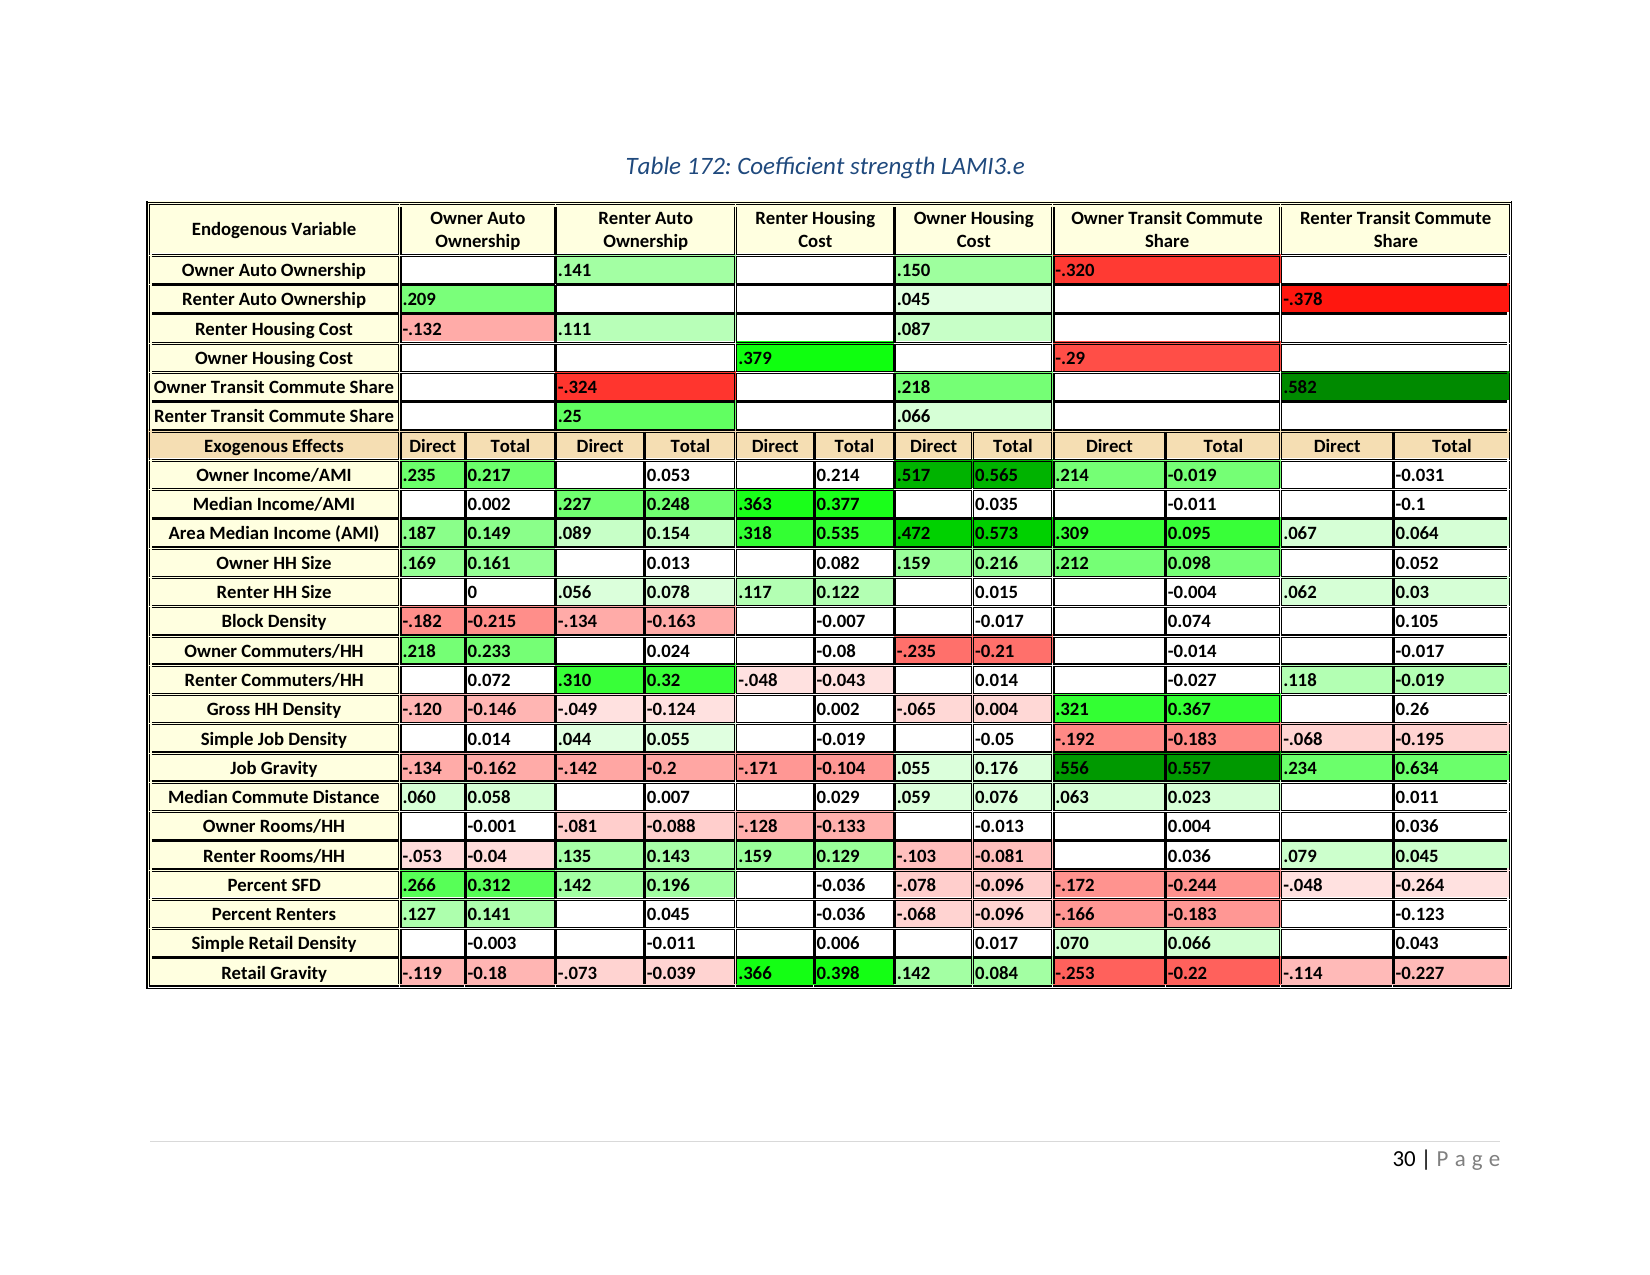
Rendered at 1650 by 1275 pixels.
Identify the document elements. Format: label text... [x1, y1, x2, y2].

table_cell -.120 [402, 696, 464, 722]
table_cell -0.096 [974, 872, 1051, 897]
table_cell .309 [1055, 520, 1164, 546]
table_cell 0.367 [1167, 696, 1279, 722]
table_cell .062 [1282, 579, 1392, 605]
table_cell [1282, 930, 1392, 956]
table_header Renter Transit Commute Share [1281, 205, 1509, 253]
table_cell 0.557 [1167, 755, 1279, 780]
table_cell [402, 374, 554, 400]
table_cell -0.162 [467, 755, 554, 780]
table_cell 0.149 [467, 520, 554, 546]
table_cell .218 [402, 638, 464, 663]
table_cell -0.001 [467, 813, 554, 839]
table_cell -0.18 [465, 959, 555, 985]
table_cell -.065 [896, 696, 971, 722]
table_cell Direct [896, 433, 971, 458]
table_cell Gross HH Density [148, 693, 400, 722]
table_cell -.078 [896, 872, 971, 897]
table_cell Total [467, 433, 554, 458]
table_cell [557, 462, 643, 488]
table_cell .159 [896, 550, 971, 576]
table_cell [737, 403, 893, 429]
table_cell .218 [896, 374, 1051, 400]
table_cell 0.233 [467, 638, 554, 663]
table_cell -.119 [400, 959, 465, 985]
table_cell [1282, 400, 1509, 429]
table_cell -0.019 [1167, 462, 1279, 488]
table_cell 0.143 [646, 842, 734, 868]
table_cell 0.066 [1167, 930, 1279, 956]
table_cell 0.26 [1393, 693, 1510, 722]
table_cell 0.043 [1393, 927, 1510, 956]
table_cell [896, 491, 971, 517]
table_cell .055 [896, 755, 971, 780]
table_cell [896, 725, 971, 751]
table_cell -0.22 [1165, 959, 1281, 985]
table_cell Total [646, 433, 734, 458]
table_cell 0.052 [1395, 546, 1509, 576]
table_cell Block Density [148, 605, 400, 634]
table_cell .235 [402, 462, 464, 488]
table_cell -0.007 [816, 608, 893, 634]
table_cell .135 [557, 842, 643, 868]
table_cell 0.058 [467, 784, 554, 810]
table_cell -0.017 [974, 608, 1051, 634]
table_cell 0.082 [816, 550, 893, 576]
table_cell Renter Housing Cost [150, 312, 398, 341]
table_cell [896, 813, 971, 839]
table_cell -.172 [1055, 872, 1164, 897]
table_cell Exogenous Effects [150, 429, 398, 458]
table_cell Owner Rooms/HH [148, 810, 400, 839]
table_cell [557, 930, 643, 956]
table_cell -0.146 [467, 696, 554, 722]
table_cell Simple Retail Density [148, 927, 400, 956]
table_cell 0.216 [974, 550, 1051, 576]
table_cell Retail Gravity [150, 956, 400, 985]
table_cell 0.217 [467, 462, 554, 488]
table_cell [402, 579, 464, 605]
table_cell .044 [557, 725, 643, 751]
table_cell [1055, 315, 1279, 341]
table_cell Total [974, 433, 1051, 458]
table_cell -.166 [1055, 901, 1164, 927]
table_cell .209 [402, 286, 554, 312]
table_cell -0.017 [1395, 634, 1509, 663]
table_cell -.378 [1282, 283, 1510, 312]
table_cell -.049 [557, 696, 643, 722]
table_cell -0.011 [646, 930, 734, 956]
table_cell 0.072 [467, 667, 554, 693]
table_cell 0.014 [467, 725, 554, 751]
table_cell -.073 [555, 959, 644, 985]
table_cell [737, 930, 813, 956]
table_cell 0.036 [1393, 810, 1510, 839]
table_cell [896, 930, 971, 956]
table_cell -.182 [402, 608, 464, 634]
table_cell Owner HH Size [150, 546, 398, 576]
table_cell 0.078 [646, 579, 734, 605]
table_cell 0.196 [646, 872, 734, 897]
table_cell [1055, 813, 1164, 839]
table_cell [557, 638, 643, 663]
table_cell 0.105 [1393, 605, 1510, 634]
table_cell 0.045 [646, 901, 734, 927]
table_cell .111 [557, 315, 734, 341]
table_cell 0.029 [816, 784, 893, 810]
table_cell -0.104 [816, 755, 893, 780]
table_cell .142 [557, 872, 643, 897]
table_header Endogenous Variable [150, 203, 400, 253]
table_cell -.192 [1055, 725, 1164, 751]
table_cell .117 [737, 579, 813, 605]
table_cell .366 [736, 959, 814, 985]
table_cell .059 [896, 784, 971, 810]
table_cell -0.027 [1167, 667, 1279, 693]
table_cell -.320 [1055, 257, 1279, 283]
table_cell Renter Commuters/HH [150, 663, 398, 693]
table_cell -0.163 [646, 608, 734, 634]
table_cell 0.248 [646, 491, 734, 517]
table_cell [402, 725, 464, 751]
table_cell .321 [1055, 696, 1164, 722]
table_cell -0.227 [1393, 956, 1509, 985]
table_cell 0.024 [646, 638, 734, 663]
table_cell [557, 784, 643, 810]
table_cell .556 [1055, 755, 1164, 780]
table_cell -0.096 [974, 901, 1051, 927]
table_cell -.114 [1281, 959, 1393, 985]
table_cell .310 [557, 667, 643, 693]
table_cell [1055, 638, 1164, 663]
table_cell [1282, 341, 1509, 371]
table_cell 0.129 [816, 842, 893, 868]
table_cell [557, 345, 734, 371]
table_cell Renter Auto Ownership [148, 283, 398, 312]
table_cell -0.043 [816, 667, 893, 693]
table_cell [1282, 696, 1392, 722]
table_cell [1055, 374, 1279, 400]
table_cell -0.013 [974, 813, 1051, 839]
table_cell -.235 [896, 638, 971, 663]
table_cell Owner Commuters/HH [150, 634, 398, 663]
table_cell [737, 696, 813, 722]
table_cell -0.04 [467, 842, 554, 868]
table_cell [737, 638, 813, 663]
table_cell -0.195 [1393, 722, 1510, 751]
table_cell [737, 608, 813, 634]
table_cell -0.183 [1167, 725, 1279, 751]
table_cell Direct [557, 433, 643, 458]
table_cell Owner Transit Commute Share [148, 371, 400, 400]
table_cell [737, 872, 813, 897]
table_cell -.068 [896, 901, 971, 927]
table_cell 0.017 [974, 930, 1051, 956]
table_cell 0.006 [816, 930, 893, 956]
table_cell 0.573 [974, 520, 1051, 546]
table_cell 0.007 [646, 784, 734, 810]
table_cell [1055, 667, 1164, 693]
table_cell Owner Housing Cost [150, 341, 398, 371]
table_cell Direct [737, 433, 813, 458]
table_cell -0.036 [816, 872, 893, 897]
table_cell .25 [557, 403, 734, 429]
table_cell -0.019 [816, 725, 893, 751]
table_cell [1055, 403, 1279, 429]
table_cell 0.035 [974, 491, 1051, 517]
table_cell [1282, 550, 1392, 576]
table_cell 0.002 [467, 491, 554, 517]
table_cell [1055, 579, 1164, 605]
table_cell 0.004 [1167, 813, 1279, 839]
table_cell [896, 608, 971, 634]
table_cell .070 [1055, 930, 1164, 956]
table_cell Total [1395, 429, 1509, 458]
table_cell Simple Job Density [148, 722, 400, 751]
table_cell -.068 [1282, 725, 1392, 751]
table_cell .517 [896, 462, 971, 488]
table_cell [737, 286, 893, 312]
table_cell 0.064 [1395, 517, 1509, 546]
table_cell -.324 [557, 374, 734, 400]
table_header Renter Housing Cost [736, 205, 894, 253]
table_cell Area Median Income (AMI) [150, 517, 398, 546]
table_cell Percent Renters [150, 898, 398, 927]
table_header Owner Auto Ownership [400, 205, 555, 253]
table_cell [1055, 842, 1164, 868]
table_cell .127 [402, 901, 464, 927]
table_cell .227 [557, 491, 643, 517]
table_cell [896, 345, 1051, 371]
table_cell Direct [1282, 433, 1392, 458]
table_cell [557, 901, 643, 927]
table_cell .187 [402, 520, 464, 546]
table_cell [1282, 901, 1392, 927]
table_cell [1282, 254, 1509, 283]
table_cell .363 [737, 491, 813, 517]
table_cell [402, 257, 554, 283]
table_header Owner Housing Cost [894, 203, 1053, 253]
table_cell [737, 784, 813, 810]
table_cell -0.014 [1167, 638, 1279, 663]
table_cell [896, 667, 971, 693]
table_header Owner Transit Commute Share [1053, 205, 1281, 253]
table_cell .266 [402, 872, 464, 897]
table_cell 0.036 [1167, 842, 1279, 868]
table_cell [557, 550, 643, 576]
table_cell -.29 [1055, 345, 1279, 371]
table_cell [737, 374, 893, 400]
table_cell 0.053 [646, 462, 734, 488]
table_cell -0.05 [974, 725, 1051, 751]
table_cell 0.014 [974, 667, 1051, 693]
table_cell [402, 667, 464, 693]
table_cell 0.004 [974, 696, 1051, 722]
table_cell 0.141 [467, 901, 554, 927]
table_cell [1282, 462, 1392, 488]
table_cell [1282, 784, 1392, 810]
table_cell Median Commute Distance [150, 780, 398, 810]
table_cell Direct [1055, 433, 1164, 458]
table_cell [737, 257, 893, 283]
table_cell Direct [402, 433, 464, 458]
table_cell 0.002 [816, 696, 893, 722]
table_header Renter Auto Ownership [555, 205, 736, 253]
table_cell 0.312 [467, 872, 554, 897]
table_cell -0.2 [646, 755, 734, 780]
table_cell 0.214 [816, 462, 893, 488]
table_cell Total [816, 433, 893, 458]
table_cell -.171 [737, 755, 813, 780]
table_cell [896, 579, 971, 605]
table_cell -.128 [737, 813, 813, 839]
table_cell Percent SFD [150, 868, 398, 897]
table_cell 0.055 [646, 725, 734, 751]
table_cell -.142 [557, 755, 643, 780]
table_cell -0.1 [1393, 488, 1510, 517]
table_cell [737, 315, 893, 341]
table_cell .079 [1282, 842, 1392, 868]
table_cell 0.015 [974, 579, 1051, 605]
table_cell [1055, 608, 1164, 634]
table_cell 0.074 [1167, 608, 1279, 634]
table_cell -.132 [402, 315, 554, 341]
table_cell -0.039 [644, 959, 736, 985]
table_cell -.103 [896, 842, 971, 868]
table_cell [1282, 312, 1509, 341]
table_cell -0.031 [1395, 459, 1509, 488]
table_cell -.048 [737, 667, 813, 693]
table_cell 0.013 [646, 550, 734, 576]
table_cell .582 [1281, 371, 1510, 400]
table_cell .045 [896, 286, 1051, 312]
table_cell .214 [1055, 462, 1164, 488]
table_cell -.053 [402, 842, 464, 868]
table_cell 0.084 [973, 956, 1053, 985]
table_cell Renter HH Size [148, 576, 400, 605]
table_cell Total [1167, 433, 1279, 458]
table_cell .159 [737, 842, 813, 868]
table_cell .379 [737, 345, 893, 371]
table_cell .212 [1055, 550, 1164, 576]
table_cell -0.123 [1395, 898, 1509, 927]
table_cell 0.076 [974, 784, 1051, 810]
table_cell 0 [467, 579, 554, 605]
table_cell 0.634 [1395, 751, 1509, 780]
table_cell .169 [402, 550, 464, 576]
table_cell [1282, 608, 1392, 634]
table_cell 0.377 [816, 491, 893, 517]
table_cell .234 [1282, 755, 1392, 780]
table_cell Renter Rooms/HH [150, 839, 398, 868]
table_cell [1055, 491, 1164, 517]
table_cell -0.004 [1167, 579, 1279, 605]
table_cell 0.045 [1395, 839, 1509, 868]
table_cell Median Income/AMI [148, 488, 400, 517]
table_cell -0.133 [816, 813, 893, 839]
table_cell 0.023 [1167, 784, 1279, 810]
table_cell [1282, 638, 1392, 663]
table_cell .067 [1282, 520, 1392, 546]
table_cell 0.011 [1395, 780, 1509, 810]
table_cell .087 [896, 315, 1051, 341]
table_cell -.253 [1053, 959, 1165, 985]
table_cell -.134 [557, 608, 643, 634]
table_cell 0.095 [1167, 520, 1279, 546]
table_cell -0.21 [974, 638, 1051, 663]
table_cell -0.215 [467, 608, 554, 634]
table_cell [402, 403, 554, 429]
table_cell [737, 901, 813, 927]
table_cell -0.244 [1167, 872, 1279, 897]
table_cell [402, 930, 464, 956]
table_cell -0.124 [646, 696, 734, 722]
table_cell [737, 725, 813, 751]
table_cell -0.019 [1395, 663, 1509, 693]
table_cell Renter Transit Commute Share [150, 400, 398, 429]
table_cell 0.154 [646, 520, 734, 546]
table_cell [737, 550, 813, 576]
table_cell [402, 345, 554, 371]
table_cell [1282, 491, 1392, 517]
table_cell .060 [402, 784, 464, 810]
table_cell 0.565 [974, 462, 1051, 488]
table_cell [1055, 286, 1279, 312]
table_cell -0.081 [974, 842, 1051, 868]
table_cell 0.098 [1167, 550, 1279, 576]
table_cell .141 [557, 257, 734, 283]
table_cell 0.535 [816, 520, 893, 546]
table_cell .472 [896, 520, 971, 546]
table_cell 0.03 [1393, 576, 1510, 605]
table_cell .118 [1282, 667, 1392, 693]
table_cell 0.32 [646, 667, 734, 693]
table_cell -.048 [1282, 872, 1392, 897]
table_cell -.081 [557, 813, 643, 839]
table_cell -.134 [402, 755, 464, 780]
table_cell [557, 286, 734, 312]
table_cell .142 [894, 959, 973, 985]
table_cell -0.264 [1395, 868, 1509, 897]
table_cell 0.176 [974, 755, 1051, 780]
table_cell .056 [557, 579, 643, 605]
table_cell -0.088 [646, 813, 734, 839]
table_cell [402, 813, 464, 839]
table_cell [737, 462, 813, 488]
table_cell -0.036 [816, 901, 893, 927]
table_cell Job Gravity [150, 751, 398, 780]
table_cell 0.398 [814, 959, 894, 985]
table_cell Owner Auto Ownership [150, 254, 398, 283]
table_cell -0.011 [1167, 491, 1279, 517]
table_cell .150 [896, 257, 1051, 283]
table_cell .066 [896, 403, 1051, 429]
table_cell -0.003 [467, 930, 554, 956]
table_cell .089 [557, 520, 643, 546]
table_cell 0.122 [816, 579, 893, 605]
table_cell -0.183 [1167, 901, 1279, 927]
table_cell [1282, 813, 1392, 839]
table_cell .318 [737, 520, 813, 546]
table_cell -0.08 [816, 638, 893, 663]
table_cell 0.161 [467, 550, 554, 576]
table_cell .063 [1055, 784, 1164, 810]
table_cell [402, 491, 464, 517]
table_cell Owner Income/AMI [150, 459, 398, 488]
